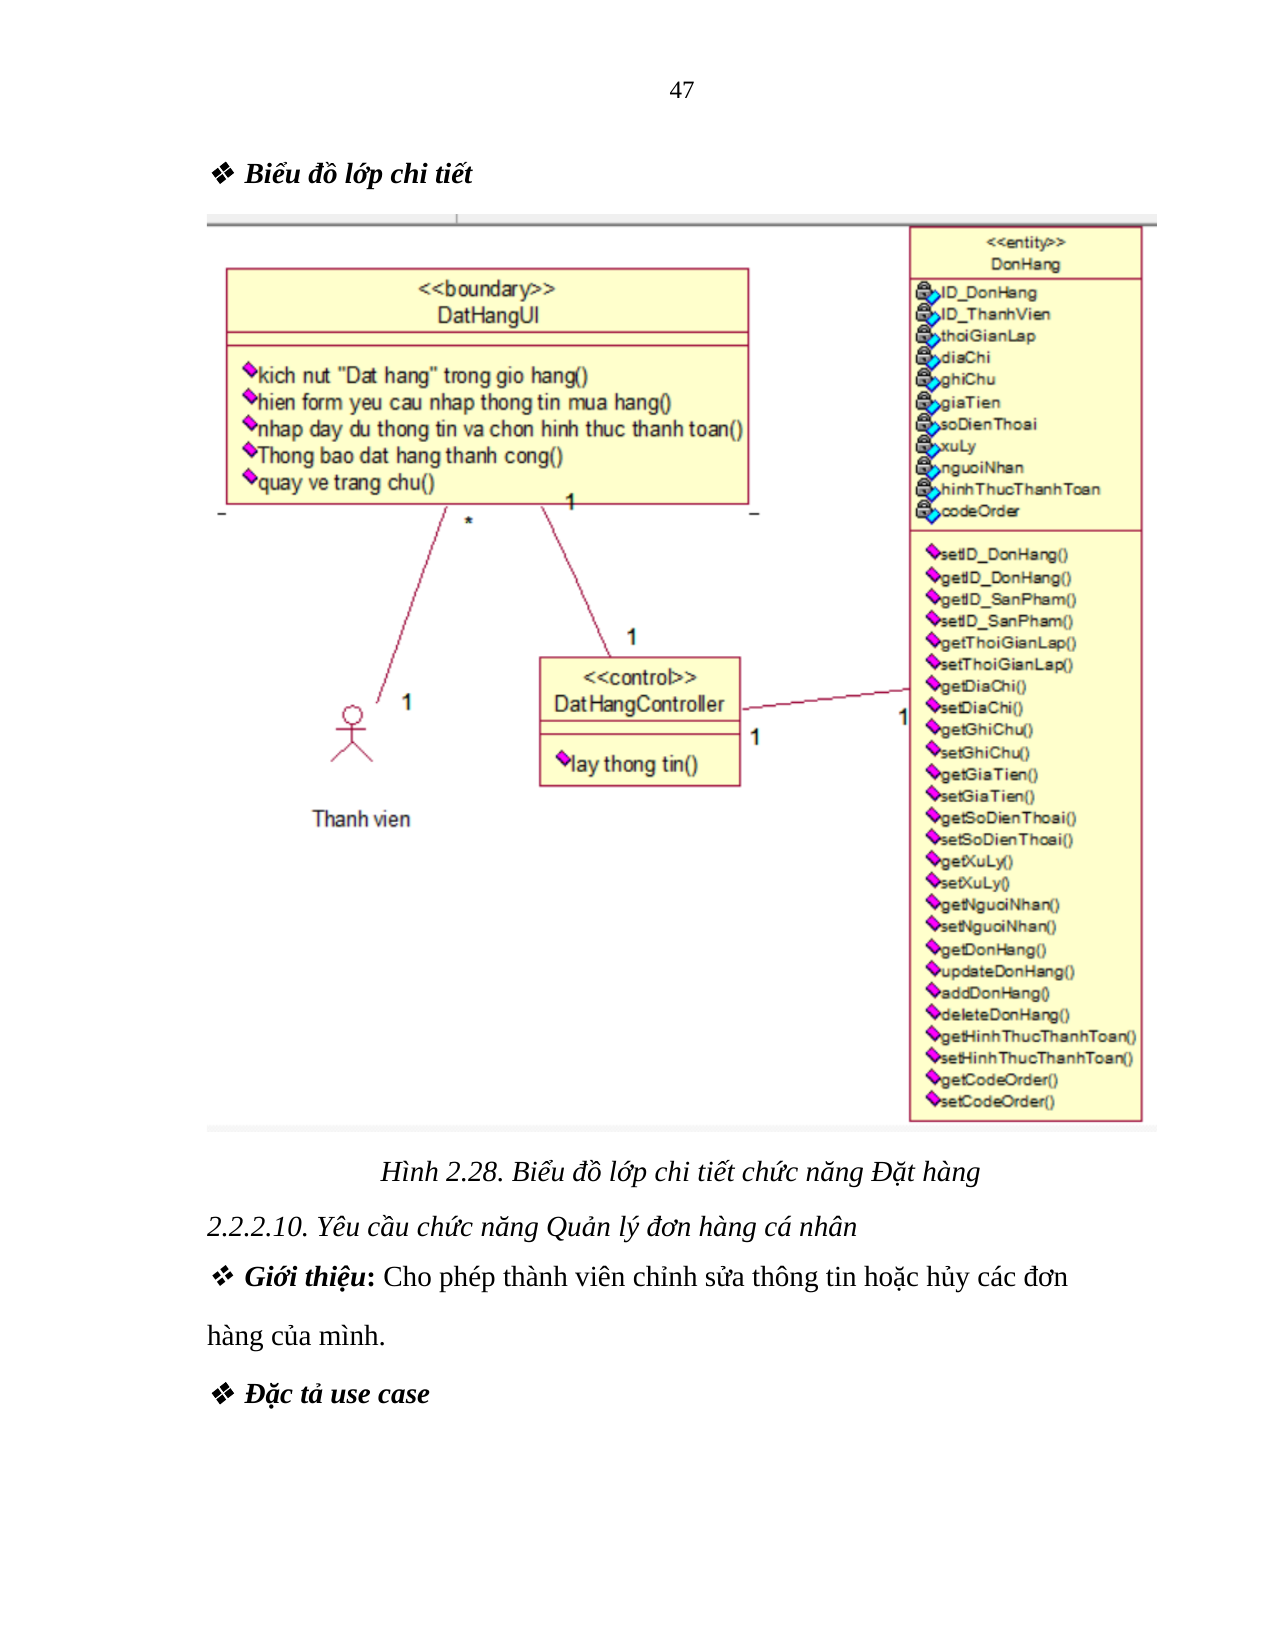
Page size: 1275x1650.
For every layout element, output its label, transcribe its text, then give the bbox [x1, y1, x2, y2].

text hàng của mình. [207, 1318, 1157, 1351]
list Đặc tả use case [207, 1376, 1157, 1410]
list Giới thiệu: Cho phép thành viên chỉnh sửa thông tin hoặc hủy các đơn [207, 1259, 1157, 1293]
list Biểu đồ lớp chi tiết [207, 156, 1157, 190]
subtitle 2.2.2.10. Yêu cầu chức năng Quản lý đơn hàng cá nhân [207, 1209, 1157, 1242]
text Hình 2.28. Biểu đồ lớp chi tiết chức năng Đặt hàng [207, 1154, 1157, 1188]
picture [206, 214, 1157, 1132]
